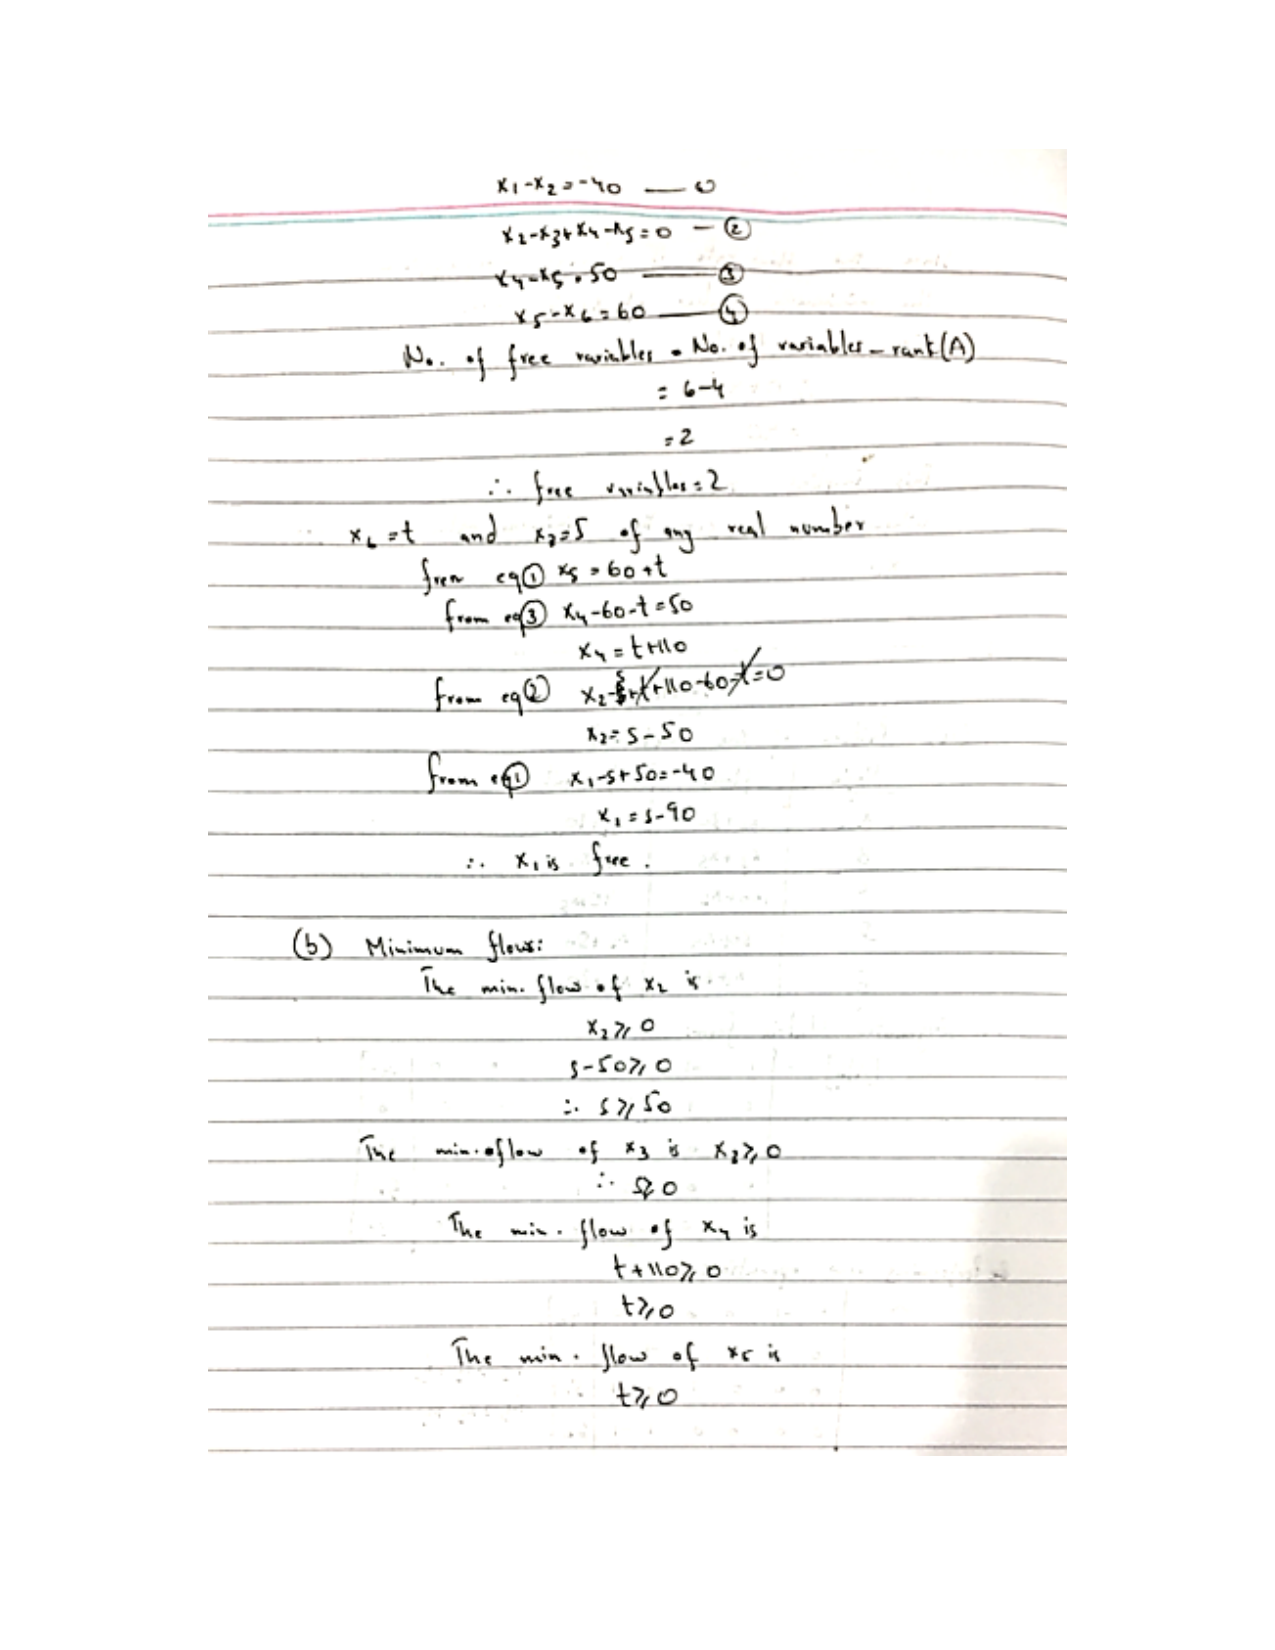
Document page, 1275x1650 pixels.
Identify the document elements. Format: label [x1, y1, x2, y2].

picture [208, 149, 1067, 1456]
